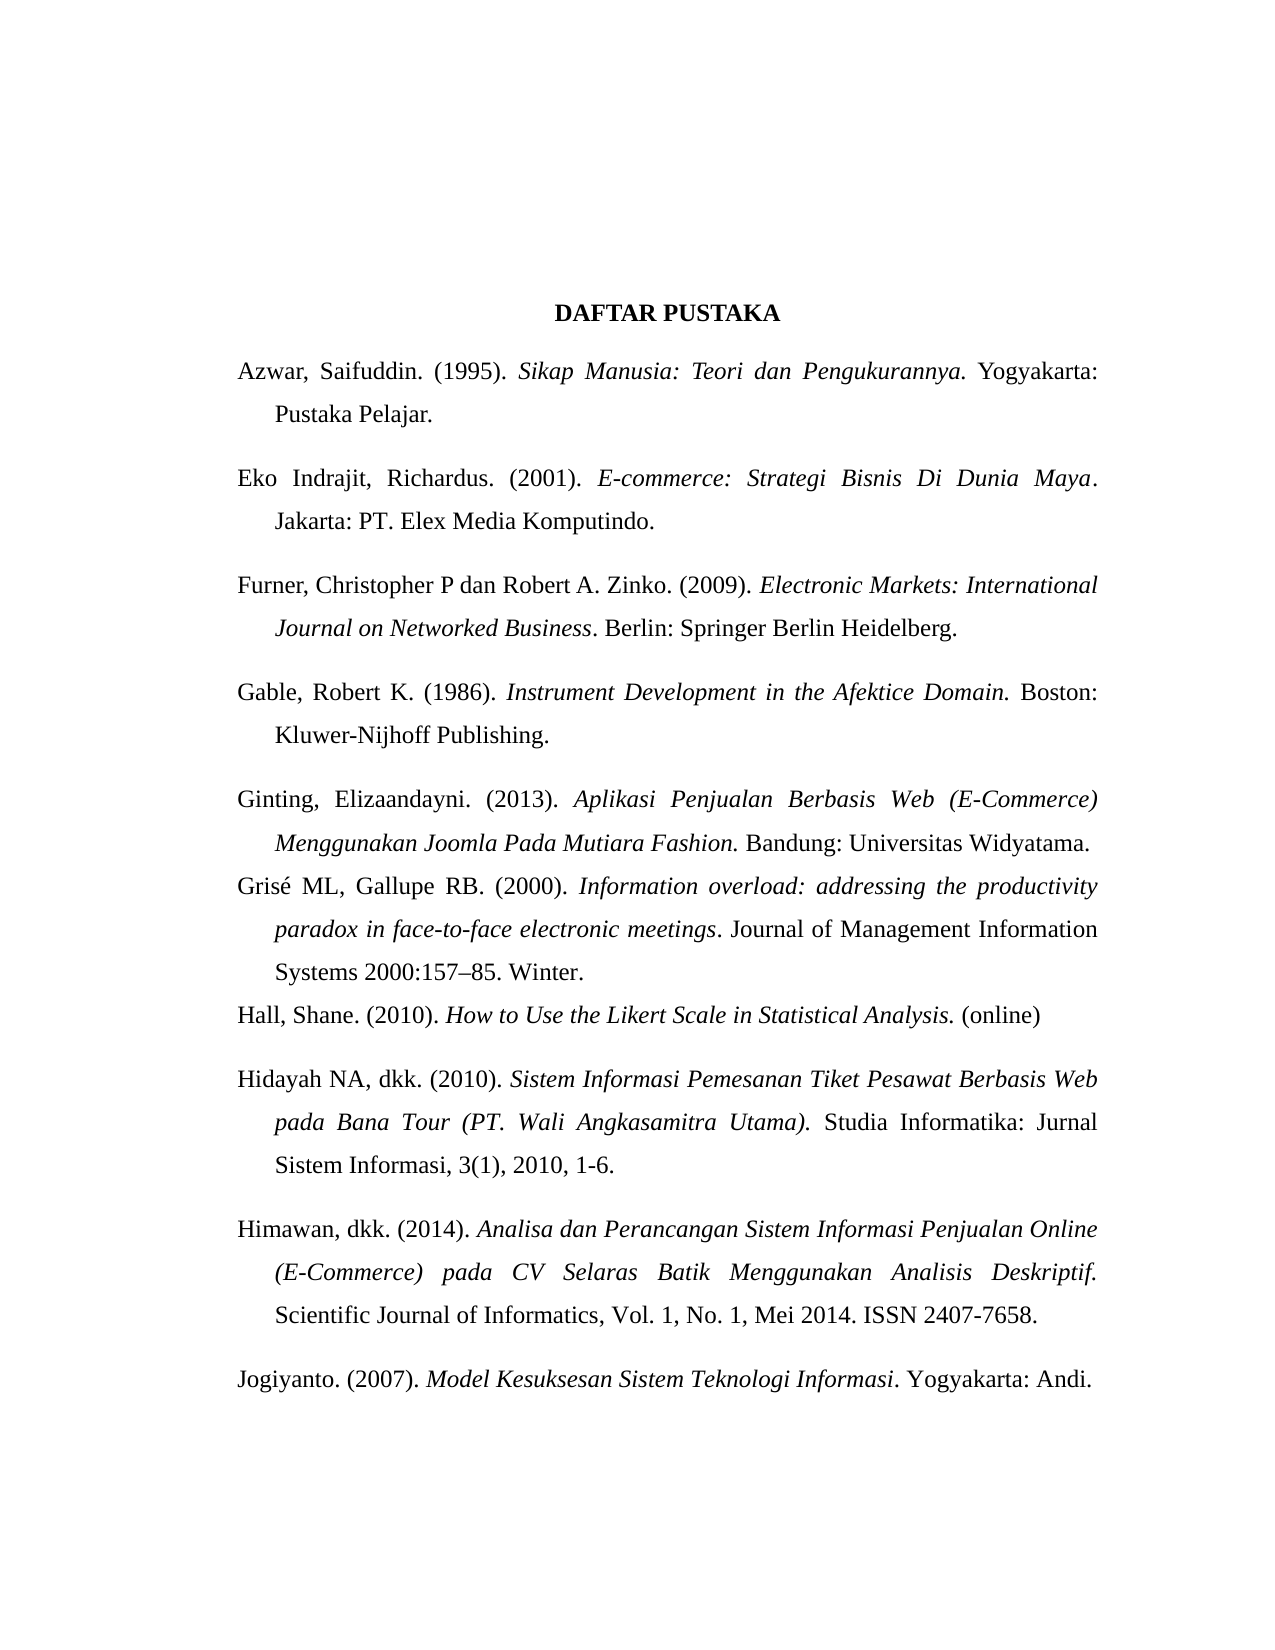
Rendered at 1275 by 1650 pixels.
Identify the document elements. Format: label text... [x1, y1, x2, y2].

text Grisé ML, Gallupe RB. (2000). Information overload: addressing the productivity paradox in face-to-face electronic meetings. Journal of Management Information Systems 2000:157–85. Winter. [237, 871, 1098, 986]
text Himawan, dkk. (2014). Analisa dan Perancangan Sistem Informasi Penjualan Online (E-Commerce) pada CV Selaras Batik Menggunakan Analisis Deskriptif. Scientific Journal of Informatics, Vol. 1, No. 1, Mei 2014. ISSN 2407-7658. [237, 1214, 1098, 1329]
text Furner, Christopher P dan Robert A. Zinko. (2009). Electronic Markets: International Journal on Networked Business. Berlin: Springer Berlin Heidelberg. [237, 570, 1098, 642]
text Jogiyanto. (2007). Model Kesuksesan Sistem Teknologi Informasi. Yogyakarta: Andi. [237, 1364, 1098, 1393]
text Hidayah NA, dkk. (2010). Sistem Informasi Pemesanan Tiket Pesawat Berbasis Web pada Bana Tour (PT. Wali Angkasamitra Utama). Studia Informatika: Jurnal Sistem Informasi, 3(1), 2010, 1-6. [237, 1064, 1098, 1179]
text Hall, Shane. (2010). How to Use the Likert Scale in Statistical Analysis. (online) [237, 1000, 1098, 1029]
text Ginting, Elizaandayni. (2013). Aplikasi Penjualan Berbasis Web (E-Commerce) Menggunakan Joomla Pada Mutiara Fashion. Bandung: Universitas Widyatama. [237, 784, 1098, 856]
text Eko Indrajit, Richardus. (2001). E-commerce: Strategi Bisnis Di Dunia Maya. Jakarta: PT. Elex Media Komputindo. [237, 463, 1098, 535]
text Gable, Robert K. (1986). Instrument Development in the Afektice Domain. Boston: Kluwer-Nijhoff Publishing. [237, 677, 1098, 749]
text Azwar, Saifuddin. (1995). Sikap Manusia: Teori dan Pengukurannya. Yogyakarta: Pustaka Pelajar. [237, 356, 1098, 428]
subtitle DAFTAR PUSTAKA [237, 298, 1098, 327]
